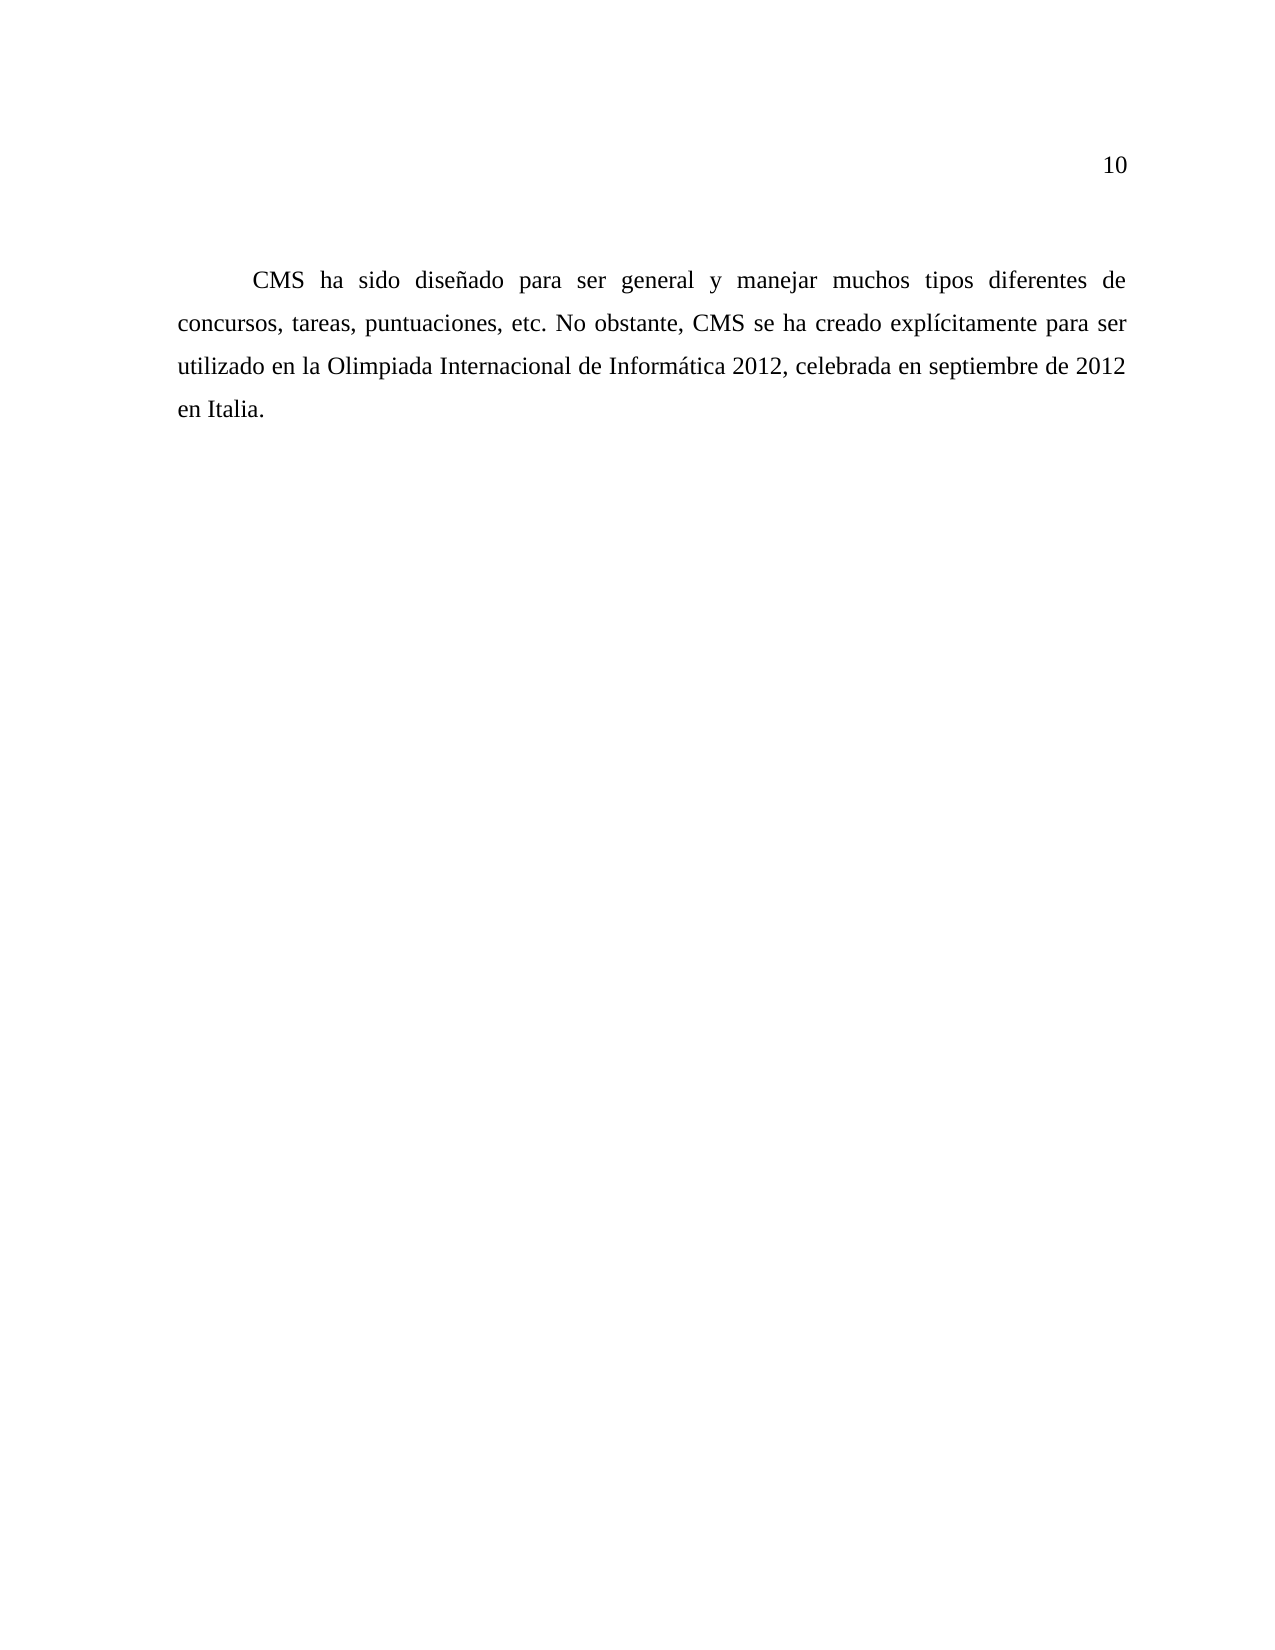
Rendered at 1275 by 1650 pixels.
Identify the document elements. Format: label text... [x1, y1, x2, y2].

text CMS ha sido diseñado para ser general y manejar muchos tipos diferentes de concursos, tareas, puntuaciones, etc. No obstante, CMS se ha creado explícitamente para ser utilizado en la Olimpiada Internacional de Informática 2012, celebrada en septiembre de 2012 en Italia. [177, 265, 1127, 423]
